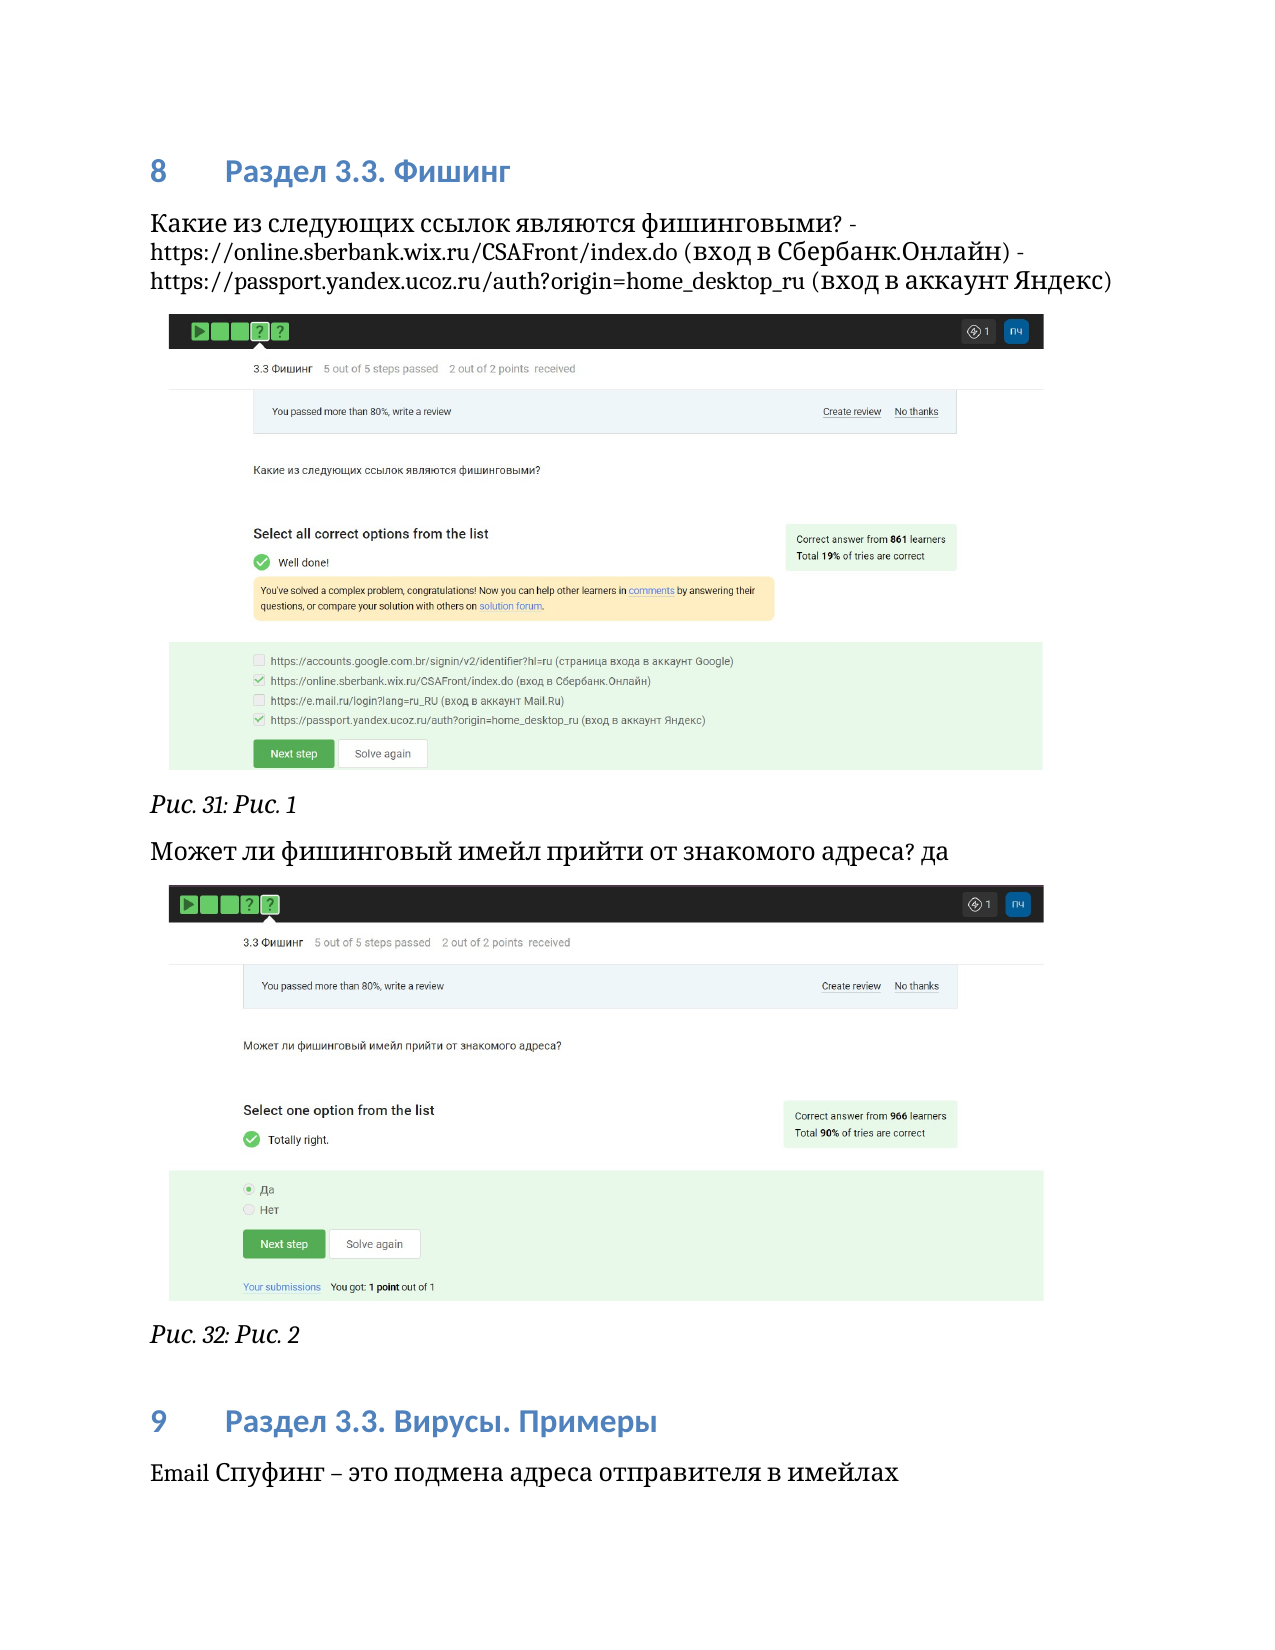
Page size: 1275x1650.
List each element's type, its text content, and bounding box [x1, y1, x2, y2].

text Рис. 31: Рис. 1 [150, 791, 1125, 819]
text Какие из следующих ссылок являются фишинговыми? - https://online.sberbank.wix.ru/CSAFront/index.do (вход в Сбербанк.Онлайн) - https://passport.yandex.ucoz.ru/auth?origin=home_desktop_ru (вход в аккаунт Яндекс) [150, 209, 1125, 296]
text Может ли фишинговый имейл прийти от знакомого адреса? да [150, 838, 1125, 867]
text Рис. 32: Рис. 2 [150, 1321, 1125, 1350]
picture [168, 314, 1044, 770]
picture [168, 885, 1044, 1301]
subtitle 9 Раздел 3.3. Вирусы. Примеры [150, 1400, 1125, 1441]
text Email Спуфинг – это подмена адреса отправителя в имейлах [150, 1459, 1125, 1488]
subtitle 8 Раздел 3.3. Фишинг [150, 150, 1125, 191]
